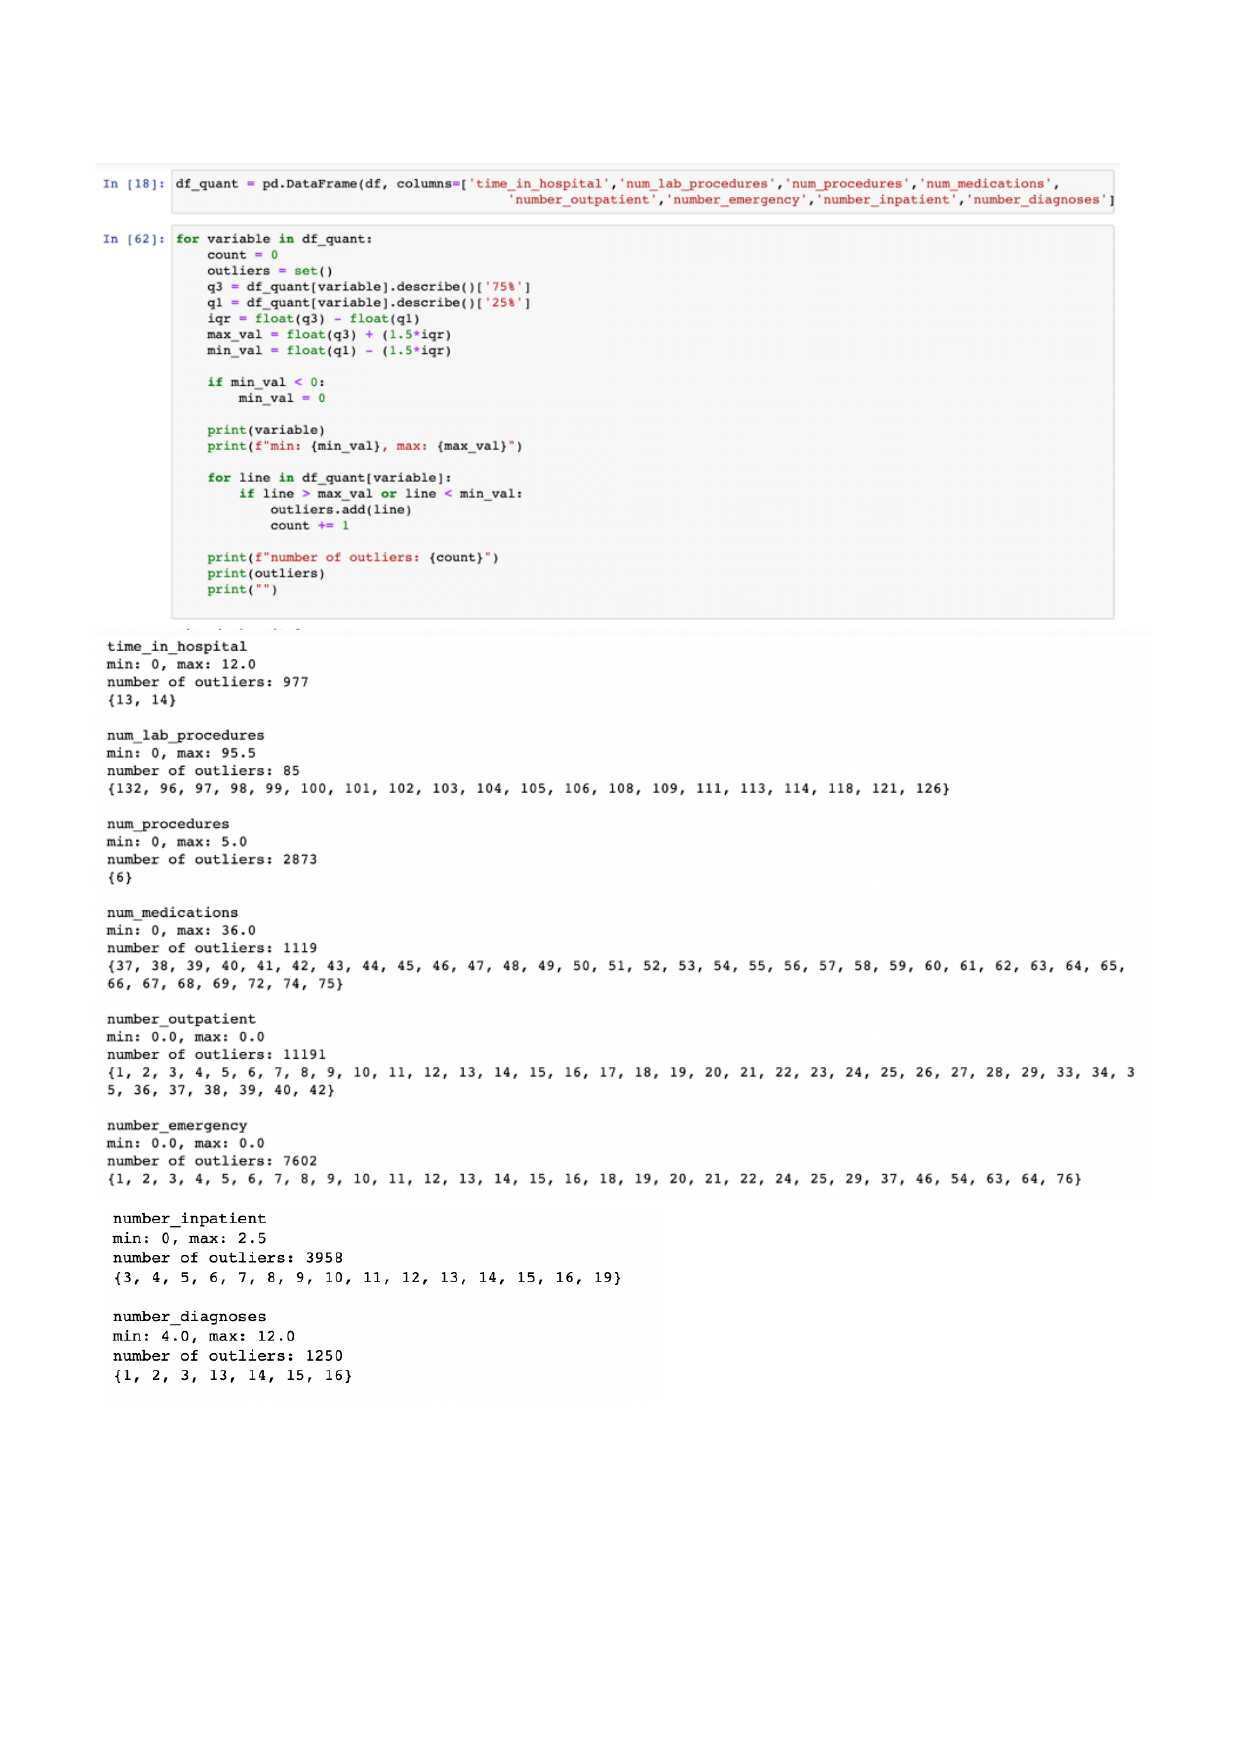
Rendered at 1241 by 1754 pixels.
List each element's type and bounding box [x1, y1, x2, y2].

picture [95, 631, 1150, 1199]
picture [104, 1209, 658, 1405]
picture [95, 163, 1120, 630]
